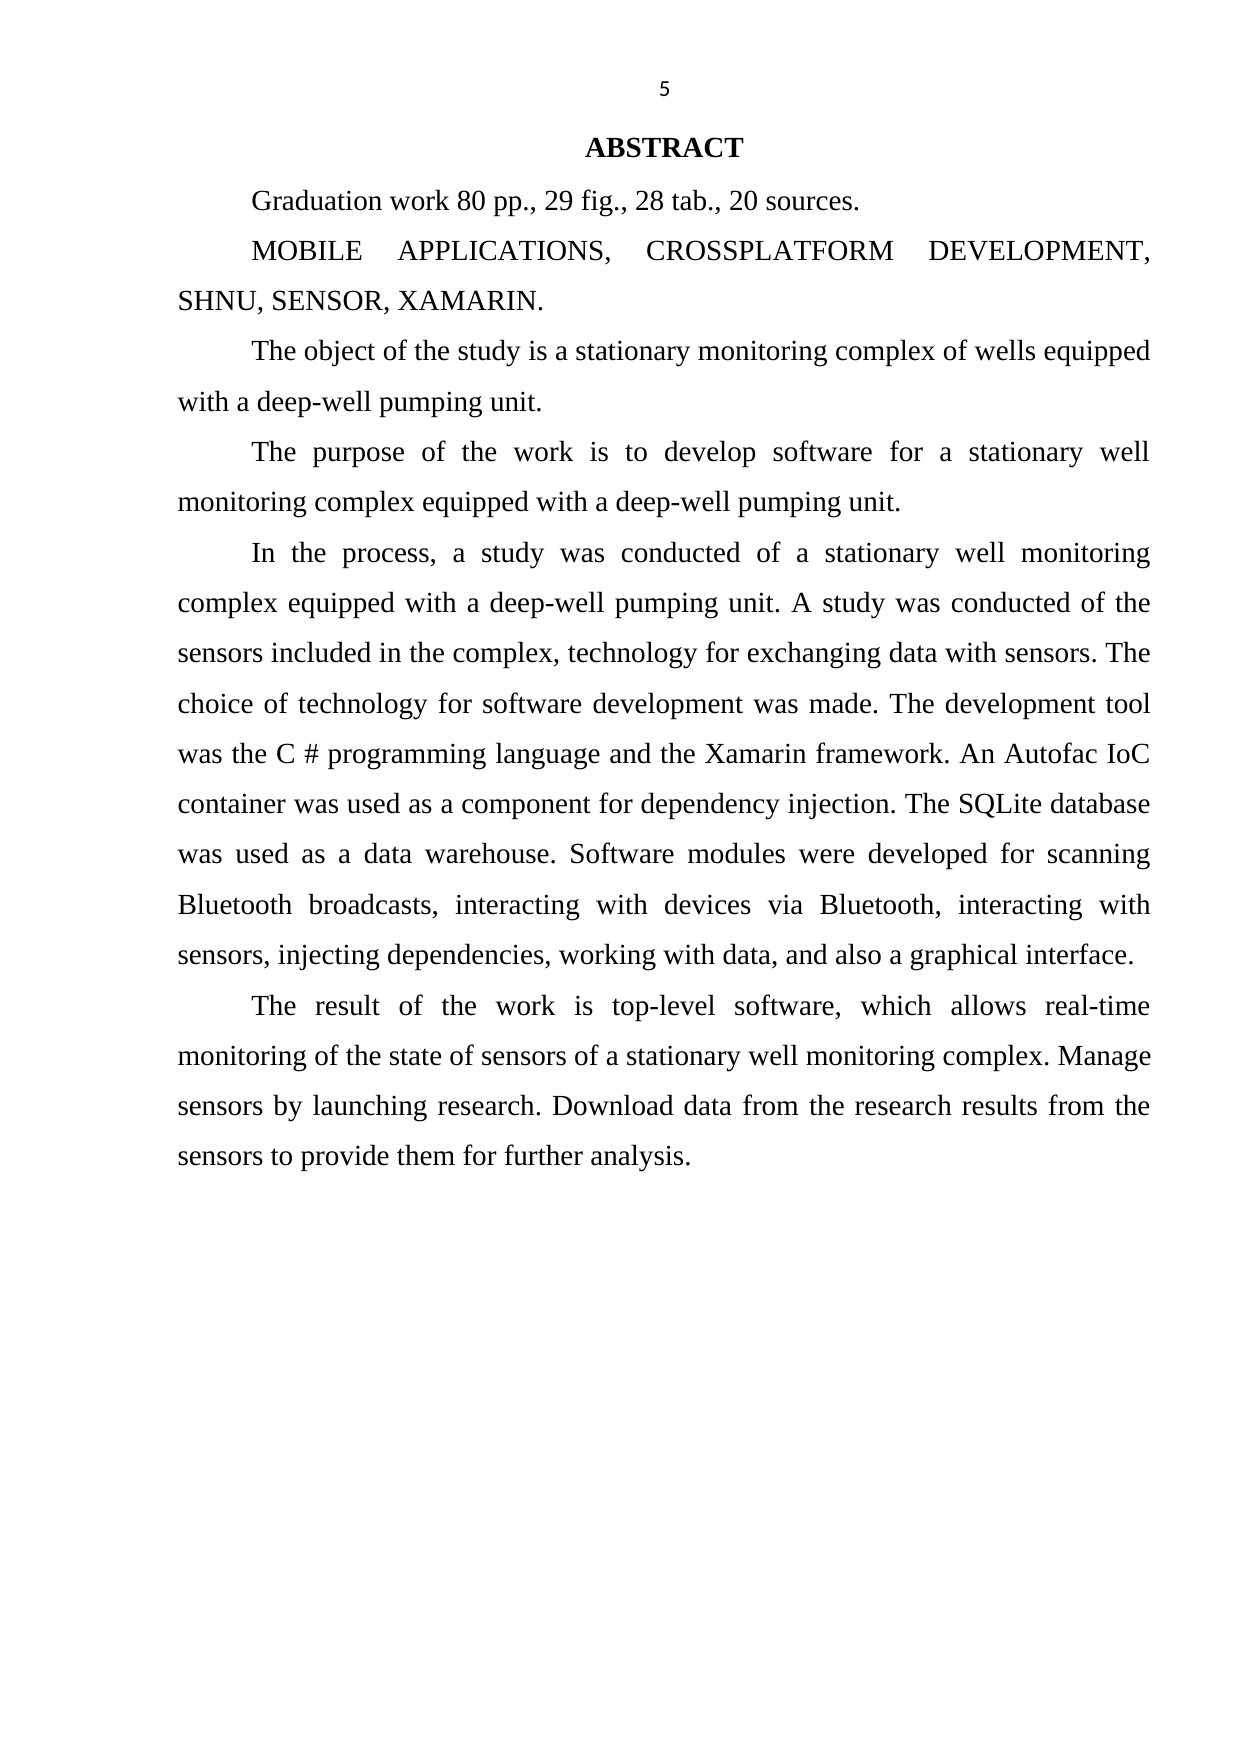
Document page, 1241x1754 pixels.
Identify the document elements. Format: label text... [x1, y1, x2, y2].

text The purpose of the work is to develop software for a stationary well monitoring complex equipped with a deep-well pumping unit. [177, 434, 1152, 518]
text The object of the study is a stationary monitoring complex of wells equipped with a deep-well pumping unit. [177, 333, 1152, 417]
text ABSTRACT [177, 130, 1152, 163]
text MOBILE APPLICATIONS, CROSSPLATFORM DEVELOPMENT, SHNU, SENSOR, XAMARIN. [177, 233, 1152, 317]
text The result of the work is top-level software, which allows real-time monitoring of the state of sensors of a stationary well monitoring complex. Manage sensors by launching research. Download data from the research results from the sensors to provide them for further analysis. [177, 988, 1152, 1172]
text In the process, a study was conducted of a stationary well monitoring complex equipped with a deep-well pumping unit. A study was conducted of the sensors included in the complex, technology for exchanging data with sensors. The choice of technology for software development was made. The development tool was the C # programming language and the Xamarin framework. An Autofac IoC container was used as a component for dependency injection. The SQLite database was used as a data warehouse. Software modules were developed for scanning Bluetooth broadcasts, interacting with devices via Bluetooth, interacting with sensors, injecting dependencies, working with data, and also a graphical interface. [177, 535, 1152, 971]
text Graduation work 80 pp., 29 fig., 28 tab., 20 sources. [177, 183, 1152, 216]
